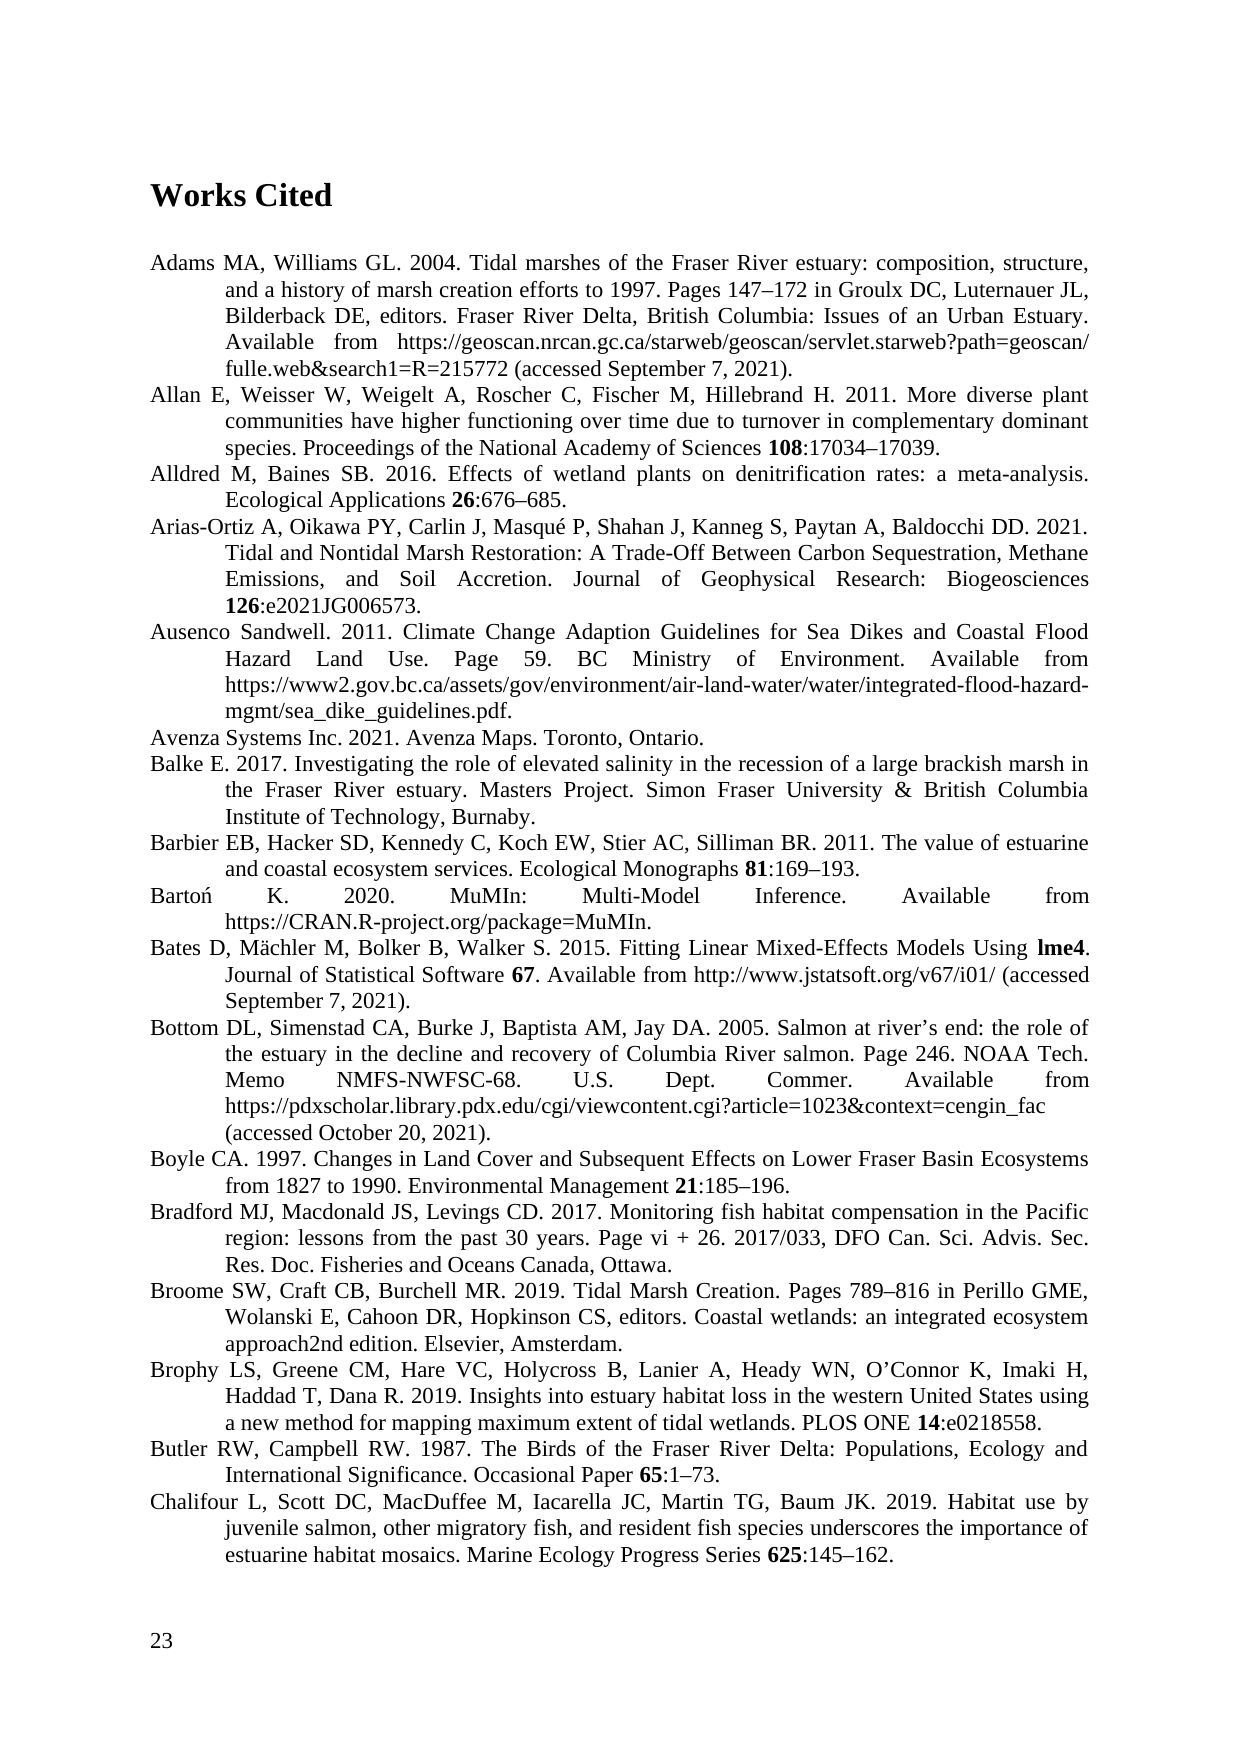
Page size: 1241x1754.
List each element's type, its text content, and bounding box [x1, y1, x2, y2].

text Barbier EB, Hacker SD, Kennedy C, Koch EW, Stier AC, Silliman BR. 2011. The value of estuarine and coastal ecosystem services. Ecological Monographs 81:169–193. [150, 829, 1090, 882]
subtitle Works Cited [150, 175, 1090, 213]
text Bottom DL, Simenstad CA, Burke J, Baptista AM, Jay DA. 2005. Salmon at river’s end: the role of the estuary in the decline and recovery of Columbia River salmon. Page 246. NOAA Tech. Memo NMFS-NWFSC-68. U.S. Dept. Commer. Available from https://pdxscholar.library.pdx.edu/cgi/viewcontent.cgi?article=1023&context=cengin_fac (accessed October 20, 2021). [150, 1013, 1090, 1145]
text Boyle CA. 1997. Changes in Land Cover and Subsequent Effects on Lower Fraser Basin Ecosystems from 1827 to 1990. Environmental Management 21:185–196. [150, 1145, 1090, 1198]
text Balke E. 2017. Investigating the role of elevated salinity in the recession of a large brackish marsh in the Fraser River estuary. Masters Project. Simon Fraser University & British Columbia Institute of Technology, Burnaby. [150, 750, 1090, 829]
text Allan E, Weisser W, Weigelt A, Roscher C, Fischer M, Hillebrand H. 2011. More diverse plant communities have higher functioning over time due to turnover in complementary dominant species. Proceedings of the National Academy of Sciences 108:17034–17039. [150, 381, 1090, 460]
text Alldred M, Baines SB. 2016. Effects of wetland plants on denitrification rates: a meta-analysis. Ecological Applications 26:676–685. [150, 460, 1090, 513]
text Broome SW, Craft CB, Burchell MR. 2019. Tidal Marsh Creation. Pages 789–816 in Perillo GME, Wolanski E, Cahoon DR, Hopkinson CS, editors. Coastal wetlands: an integrated ecosystem approach2nd edition. Elsevier, Amsterdam. [150, 1277, 1090, 1356]
text Ausenco Sandwell. 2011. Climate Change Adaption Guidelines for Sea Dikes and Coastal Flood Hazard Land Use. Page 59. BC Ministry of Environment. Available from https://www2.gov.bc.ca/assets/gov/environment/air-land-water/water/integrated-flood-hazard-mgmt/sea_dike_guidelines.pdf. [150, 618, 1090, 724]
text Brophy LS, Greene CM, Hare VC, Holycross B, Lanier A, Heady WN, O’Connor K, Imaki H, Haddad T, Dana R. 2019. Insights into estuary habitat loss in the western United States using a new method for mapping maximum extent of tidal wetlands. PLOS ONE 14:e0218558. [150, 1356, 1090, 1435]
text Butler RW, Campbell RW. 1987. The Birds of the Fraser River Delta: Populations, Ecology and International Significance. Occasional Paper 65:1–73. [150, 1435, 1090, 1488]
text Adams MA, Williams GL. 2004. Tidal marshes of the Fraser River estuary: composition, structure, and a history of marsh creation efforts to 1997. Pages 147–172 in Groulx DC, Luternauer JL, Bilderback DE, editors. Fraser River Delta, British Columbia: Issues of an Urban Estuary. Available from https://geoscan.nrcan.gc.ca/starweb/geoscan/servlet.starweb?path=geoscan/fulle.web&search1=R=215772 (accessed September 7, 2021). [150, 249, 1090, 381]
text Chalifour L, Scott DC, MacDuffee M, Iacarella JC, Martin TG, Baum JK. 2019. Habitat use by juvenile salmon, other migratory fish, and resident fish species underscores the importance of estuarine habitat mosaics. Marine Ecology Progress Series 625:145–162. [150, 1488, 1090, 1567]
text Bradford MJ, Macdonald JS, Levings CD. 2017. Monitoring fish habitat compensation in the Pacific region: lessons from the past 30 years. Page vi + 26. 2017/033, DFO Can. Sci. Advis. Sec. Res. Doc. Fisheries and Oceans Canada, Ottawa. [150, 1198, 1090, 1277]
text Bates D, Mächler M, Bolker B, Walker S. 2015. Fitting Linear Mixed-Effects Models Using lme4. Journal of Statistical Software 67. Available from http://www.jstatsoft.org/v67/i01/ (accessed September 7, 2021). [150, 934, 1090, 1013]
text Arias-Ortiz A, Oikawa PY, Carlin J, Masqué P, Shahan J, Kanneg S, Paytan A, Baldocchi DD. 2021. Tidal and Nontidal Marsh Restoration: A Trade-Off Between Carbon Sequestration, Methane Emissions, and Soil Accretion. Journal of Geophysical Research: Biogeosciences 126:e2021JG006573. [150, 513, 1090, 618]
text Avenza Systems Inc. 2021. Avenza Maps. Toronto, Ontario. [150, 724, 1090, 750]
text Bartoń K. 2020. MuMIn: Multi-Model Inference. Available from https://CRAN.R-project.org/package=MuMIn. [150, 882, 1090, 934]
